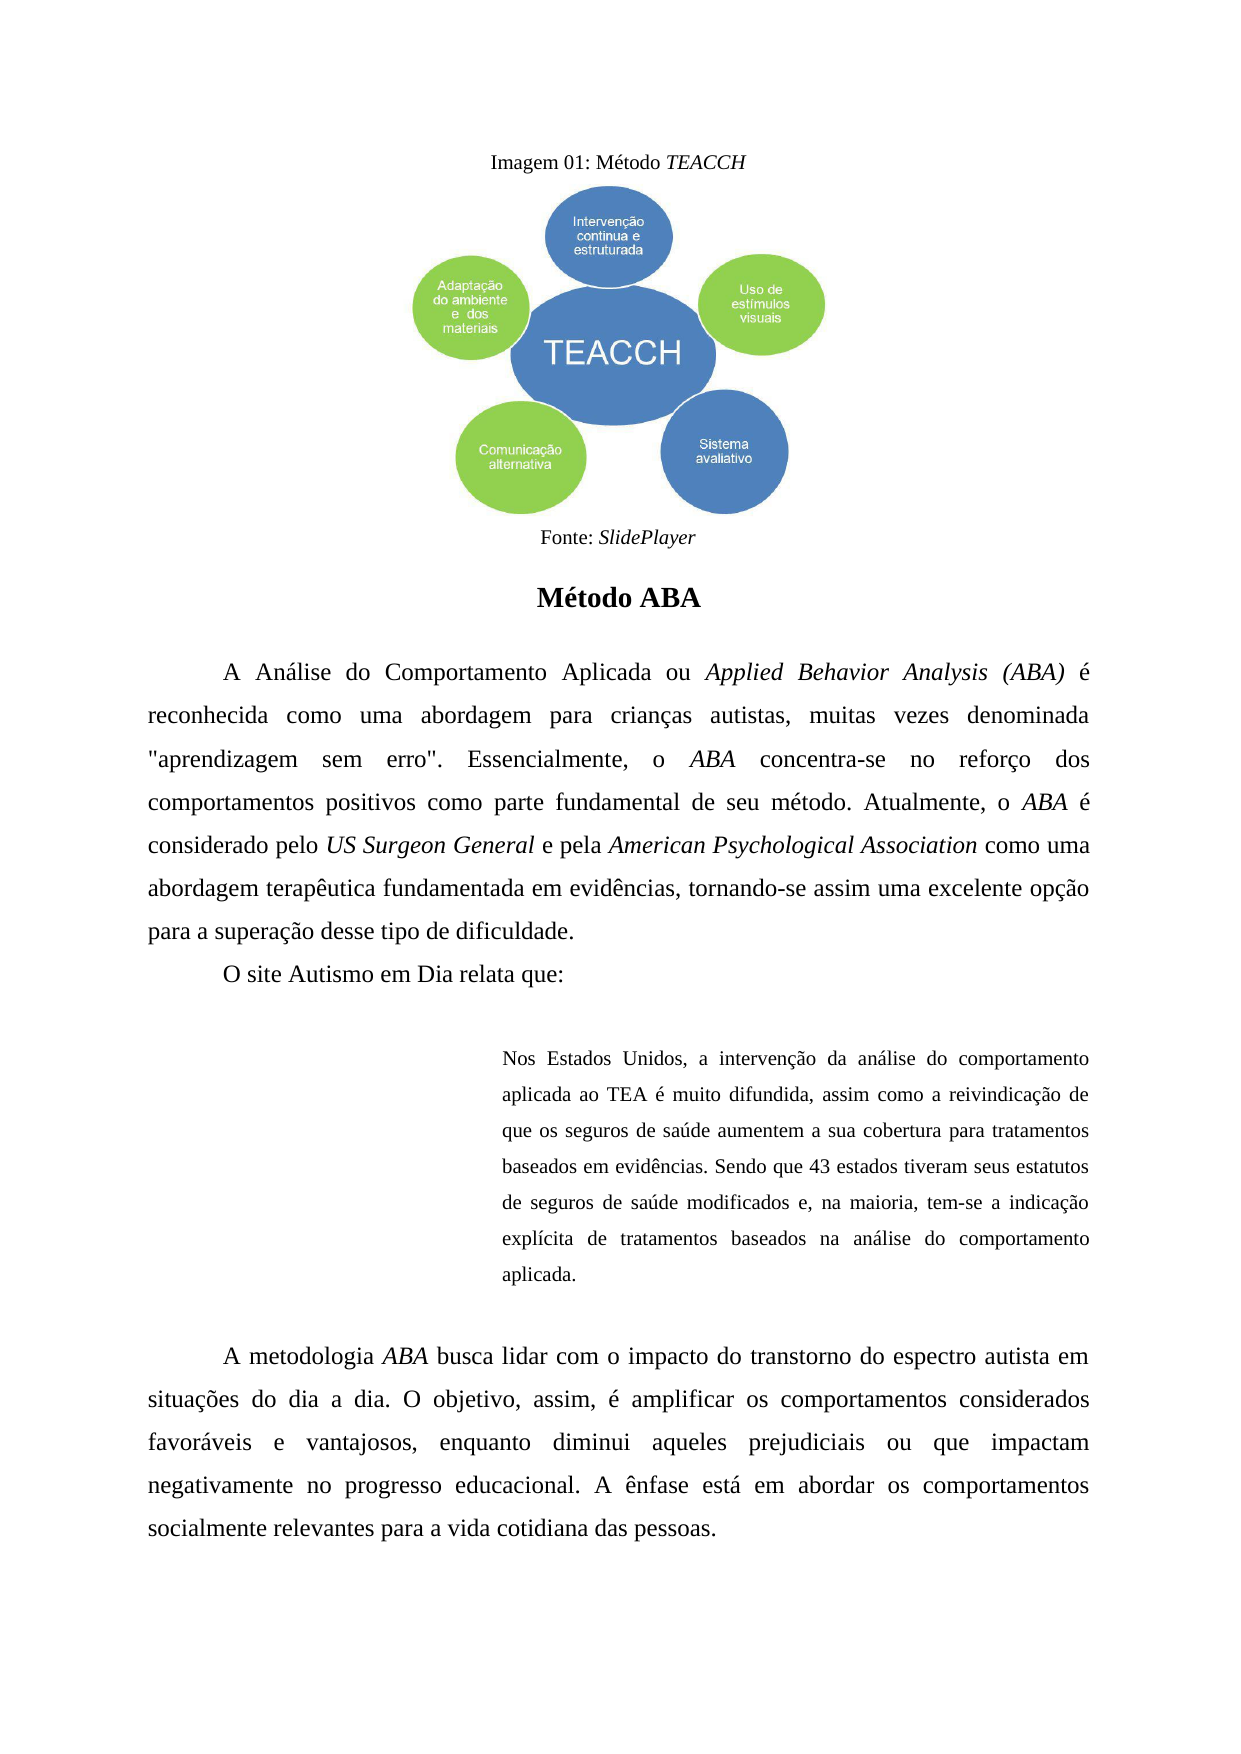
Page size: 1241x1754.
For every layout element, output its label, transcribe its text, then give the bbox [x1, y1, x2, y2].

picture [401, 177, 837, 522]
text A Análise do Comportamento Aplicada ou Applied Behavior Analysis (ABA) é reconhecida como uma abordagem para crianças autistas, muitas vezes denominada "aprendizagem sem erro". Essencialmente, o ABA concentra-se no reforço dos comportamentos positivos como parte fundamental de seu método. Atualmente, o ABA é considerado pelo US Surgeon General e pela American Psychological Association como uma abordagem terapêutica fundamentada em evidências, tornando-se assim uma excelente opção para a superação desse tipo de dificuldade. [148, 657, 1090, 945]
text Método ABA [148, 580, 1090, 614]
text A metodologia ABA busca lidar com o impacto do transtorno do espectro autista em situações do dia a dia. O objetivo, assim, é amplificar os comportamentos considerados favoráveis e vantajosos, enquanto diminui aqueles prejudiciais ou que impactam negativamente no progresso educacional. A ênfase está em abordar os comportamentos socialmente relevantes para a vida cotidiana das pessoas. [148, 1341, 1090, 1542]
text Imagem 01: Método TEACCH [148, 150, 1090, 174]
text O site Autismo em Dia relata que: [148, 959, 1090, 988]
text Nos Estados Unidos, a intervenção da análise do comportamento aplicada ao TEA é muito difundida, assim como a reivindicação de que os seguros de saúde aumentem a sua cobertura para tratamentos baseados em evidências. Sendo que 43 estados tiveram seus estatutos de seguros de saúde modificados e, na maioria, tem-se a indicação explícita de tratamentos baseados na análise do comportamento aplicada. [502, 1046, 1090, 1286]
text Fonte: SlidePlayer [148, 525, 1090, 549]
